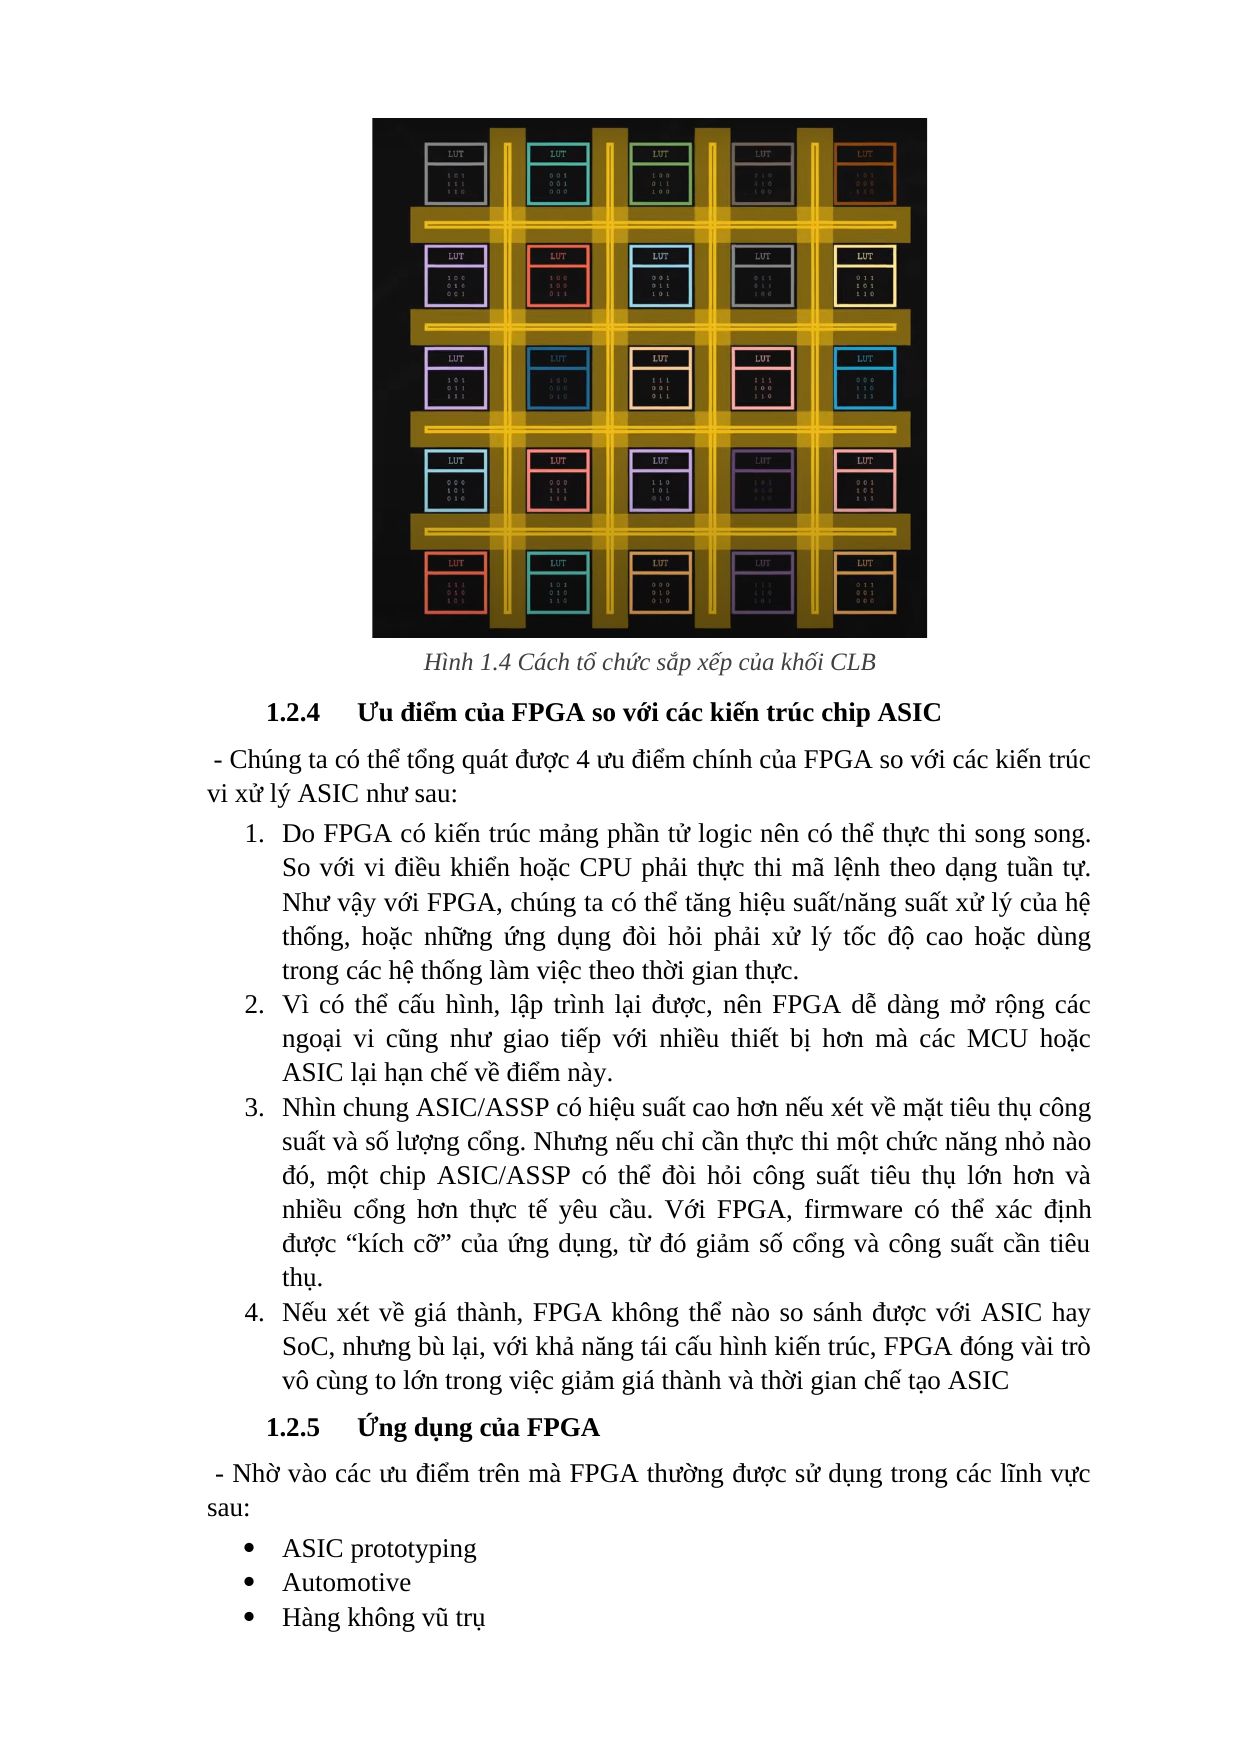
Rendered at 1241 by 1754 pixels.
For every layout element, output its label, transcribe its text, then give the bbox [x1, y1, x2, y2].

list Do FPGA có kiến trúc mảng phần tử logic nên có thể thực thi song song. So với vi điều khiển hoặc CPU phải thực thi mã lệnh theo dạng tuần tự. Như vậy với FPGA, chúng ta có thể tăng hiệu suất/năng suất xử lý của hệ thống, hoặc những ứng dụng đòi hỏi phải xử lý tốc độ cao hoặc dùng trong các hệ thống làm việc theo thời gian thực. [244, 817, 1092, 985]
subtitle Ứng dụng của FPGA [266, 1411, 1092, 1442]
list Vì có thể cấu hình, lập trình lại được, nên FPGA dễ dàng mở rộng các ngoại vi cũng như giao tiếp với nhiều thiết bị hơn mà các MCU hoặc ASIC lại hạn chế về điểm này. [244, 988, 1092, 1088]
text - Nhờ vào các ưu điểm trên mà FPGA thường được sử dụng trong các lĩnh vực sau: [207, 1457, 1092, 1523]
list ASIC prototyping [244, 1532, 1092, 1563]
subtitle Ưu điểm của FPGA so với các kiến trúc chip ASIC [266, 696, 1092, 727]
picture [372, 118, 928, 638]
list Hàng không vũ trụ [244, 1601, 1092, 1632]
list Nhìn chung ASIC/ASSP có hiệu suất cao hơn nếu xét về mặt tiêu thụ công suất và số lượng cổng. Nhưng nếu chỉ cần thực thi một chức năng nhỏ nào đó, một chip ASIC/ASSP có thể đòi hỏi công suất tiêu thụ lớn hơn và nhiều cổng hơn thực tế yêu cầu. Với FPGA, firmware có thể xác định được “kích cỡ” của ứng dụng, từ đó giảm số cổng và công suất cần tiêu thụ. [244, 1091, 1092, 1293]
list Nếu xét về giá thành, FPGA không thể nào so sánh được với ASIC hay SoC, nhưng bù lại, với khả năng tái cấu hình kiến trúc, FPGA đóng vài trò vô cùng to lớn trong việc giảm giá thành và thời gian chế tạo ASIC [244, 1296, 1092, 1395]
list Automotive [244, 1566, 1092, 1598]
text - Chúng ta có thể tổng quát được 4 ưu điểm chính của FPGA so với các kiến trúc vi xử lý ASIC như sau: [207, 743, 1092, 808]
